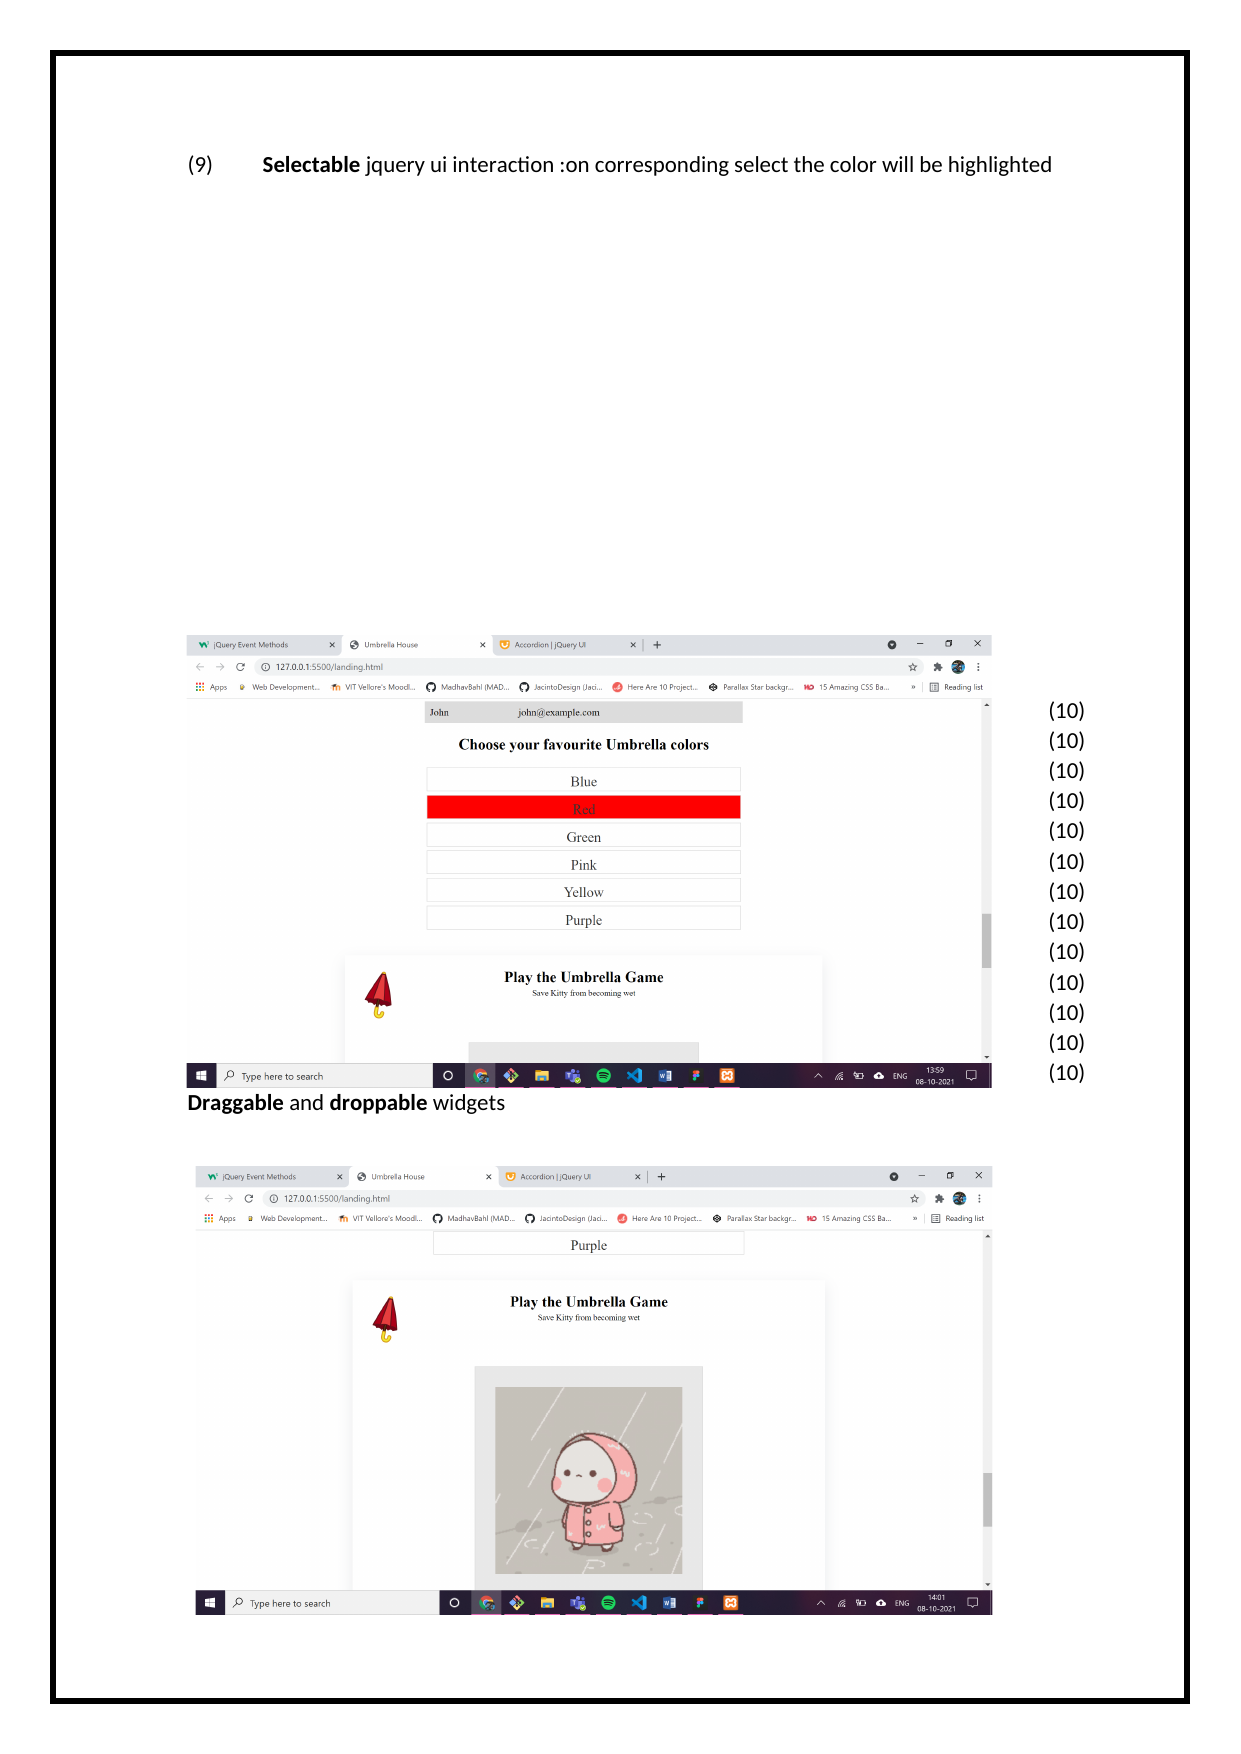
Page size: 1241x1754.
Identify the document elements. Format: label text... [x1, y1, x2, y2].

list Selectable jquery ui interaction :on corresponding select the color will be highlighted [187, 150, 1090, 178]
picture [186, 635, 992, 1088]
picture [195, 1166, 993, 1615]
